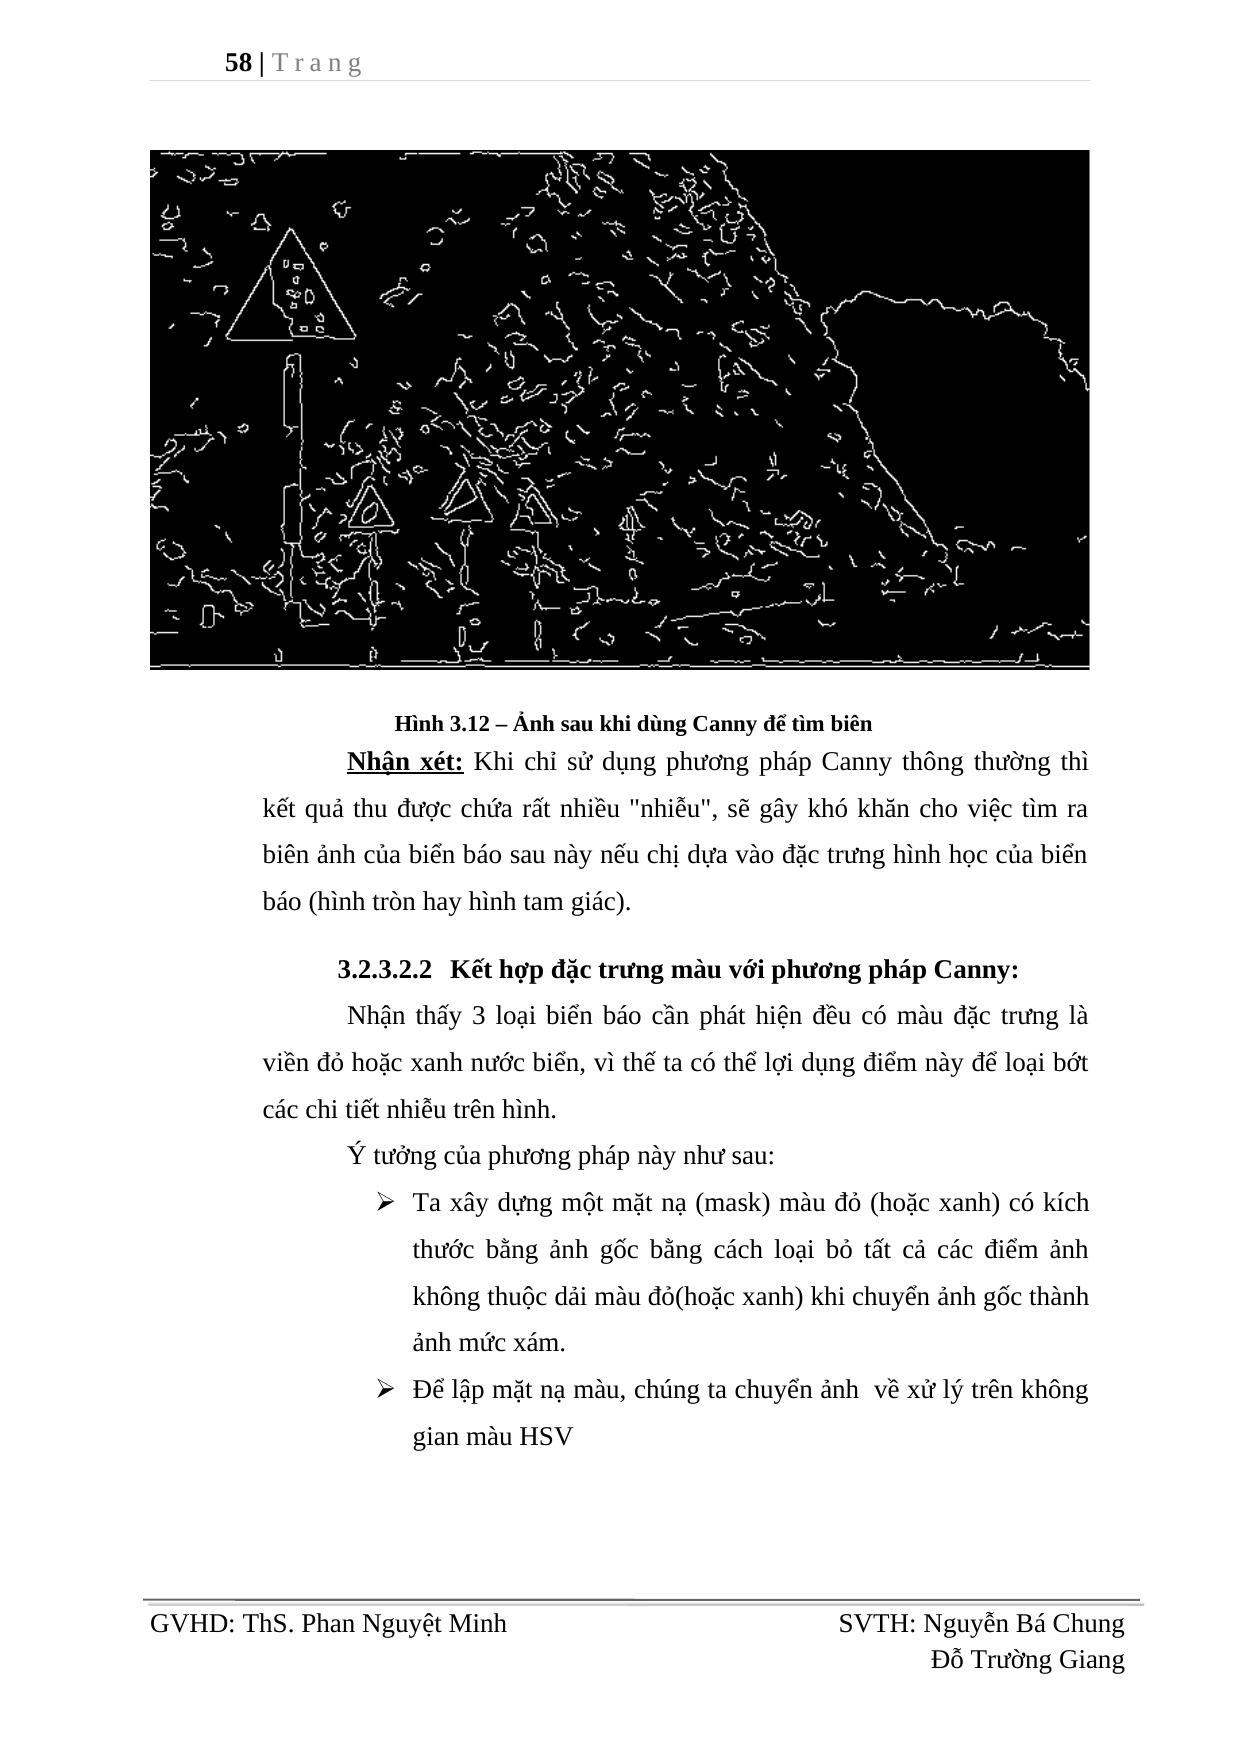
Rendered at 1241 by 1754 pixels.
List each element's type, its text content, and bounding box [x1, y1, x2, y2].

list Ý tưởng của phương pháp này như sau: [262, 1139, 1090, 1171]
list Nhận thấy 3 loại biển báo cần phát hiện đều có màu đặc trưng là viền đỏ hoặc xanh nước biển, vì thế ta có thể lợi dụng điểm này để loại bớt các chi tiết nhiễu trên hình. [262, 999, 1090, 1124]
list Ta xây dựng một mặt nạ (mask) màu đỏ (hoặc xanh) có kích thước bằng ảnh gốc bằng cách loại bỏ tất cả các điểm ảnh không thuộc dải màu đỏ(hoặc xanh) khi chuyển ảnh gốc thành ảnh mức xám. [375, 1186, 1090, 1357]
list Để lập mặt nạ màu, chúng ta chuyển ảnh về xử lý trên không gian màu HSV [375, 1373, 1090, 1451]
text Nhận xét: Khi chỉ sử dụng phương pháp Canny thông thường thì kết quả thu được chứa rất nhiều "nhiễu", sẽ gây khó khăn cho việc tìm ra biên ảnh của biển báo sau này nếu chị dựa vào đặc trưng hình học của biển báo (hình tròn hay hình tam giác). [262, 745, 1090, 916]
picture [150, 150, 1091, 670]
subtitle Kết hợp đặc trưng màu với phương pháp Canny: [337, 953, 1090, 984]
